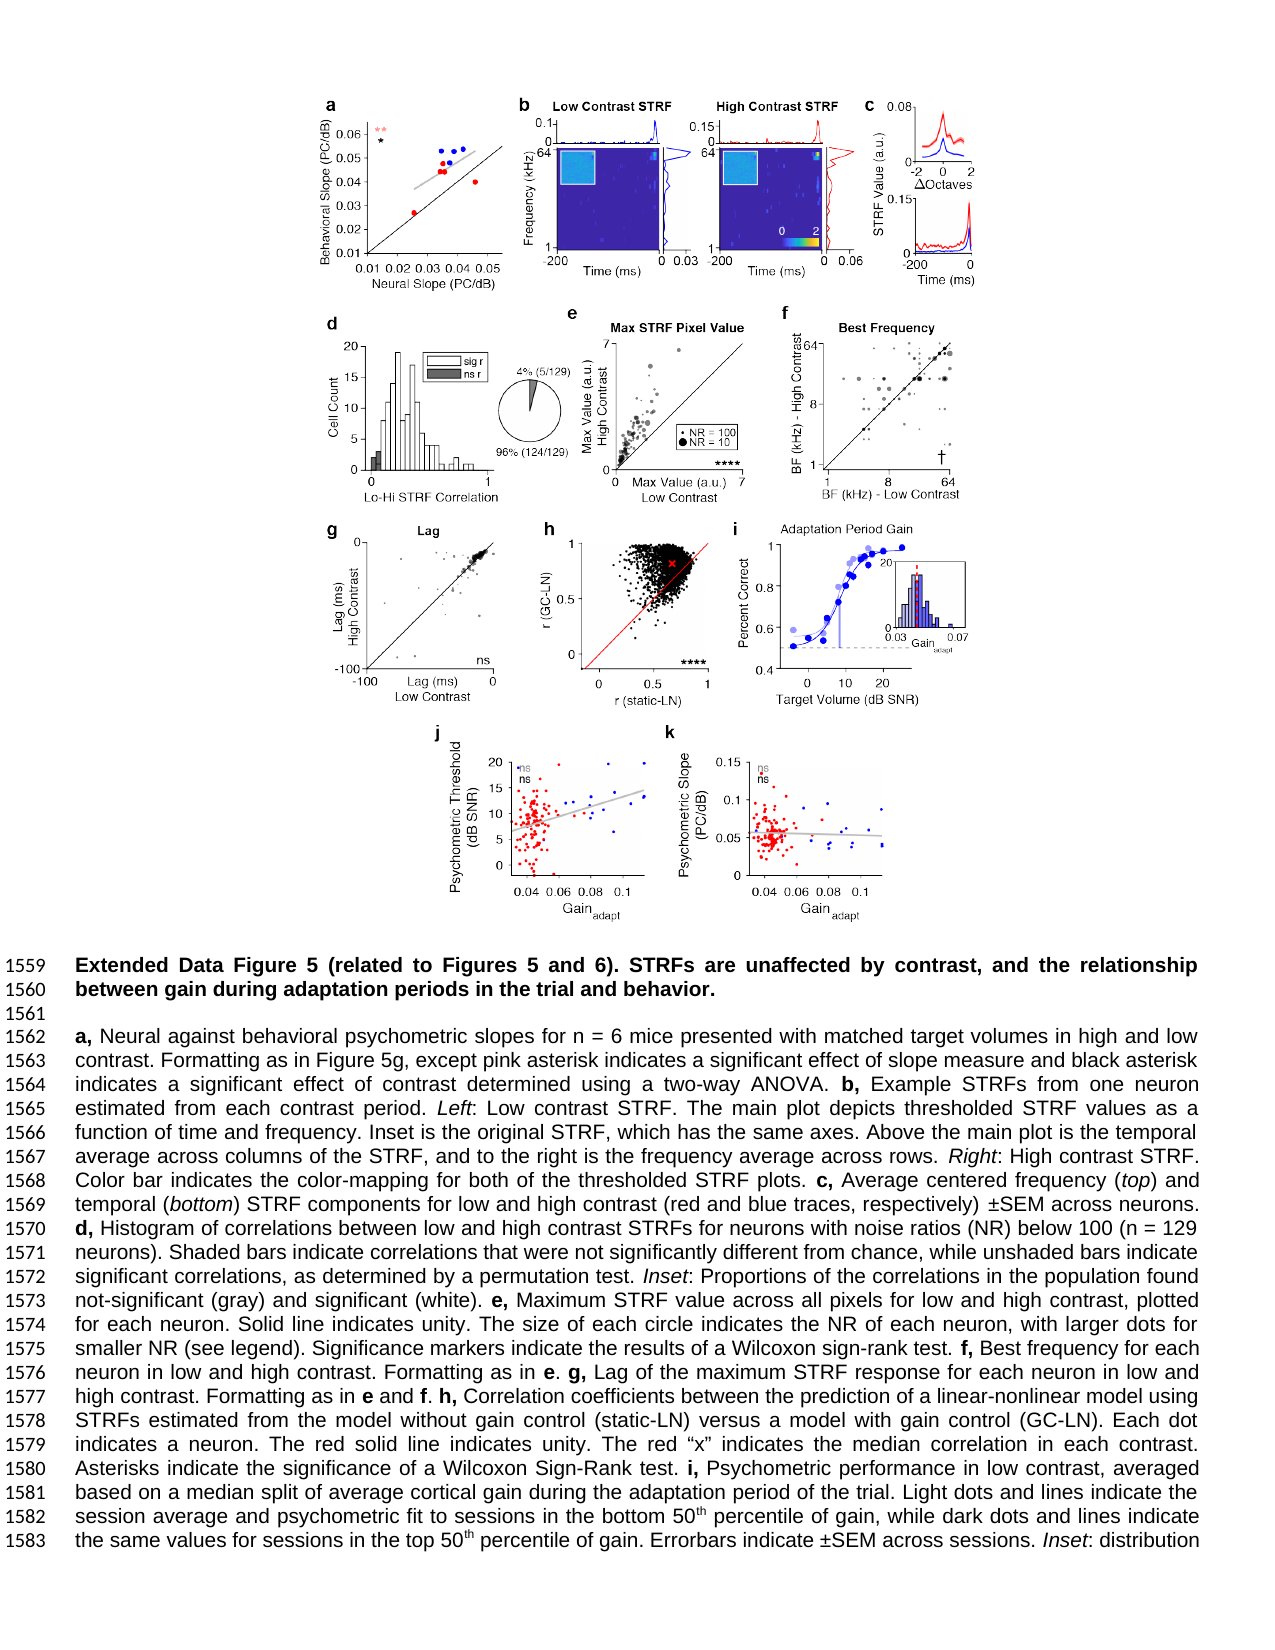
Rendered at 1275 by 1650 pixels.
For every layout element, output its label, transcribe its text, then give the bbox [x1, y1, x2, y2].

text Extended Data Figure 5 (related to Figures 5 and 6). STRFs are unaffected by contrast, and the relationship between gain during adaptation periods in the trial and behavior. [75, 952, 1200, 1000]
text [75, 1024, 1200, 1551]
picture [291, 75, 984, 929]
